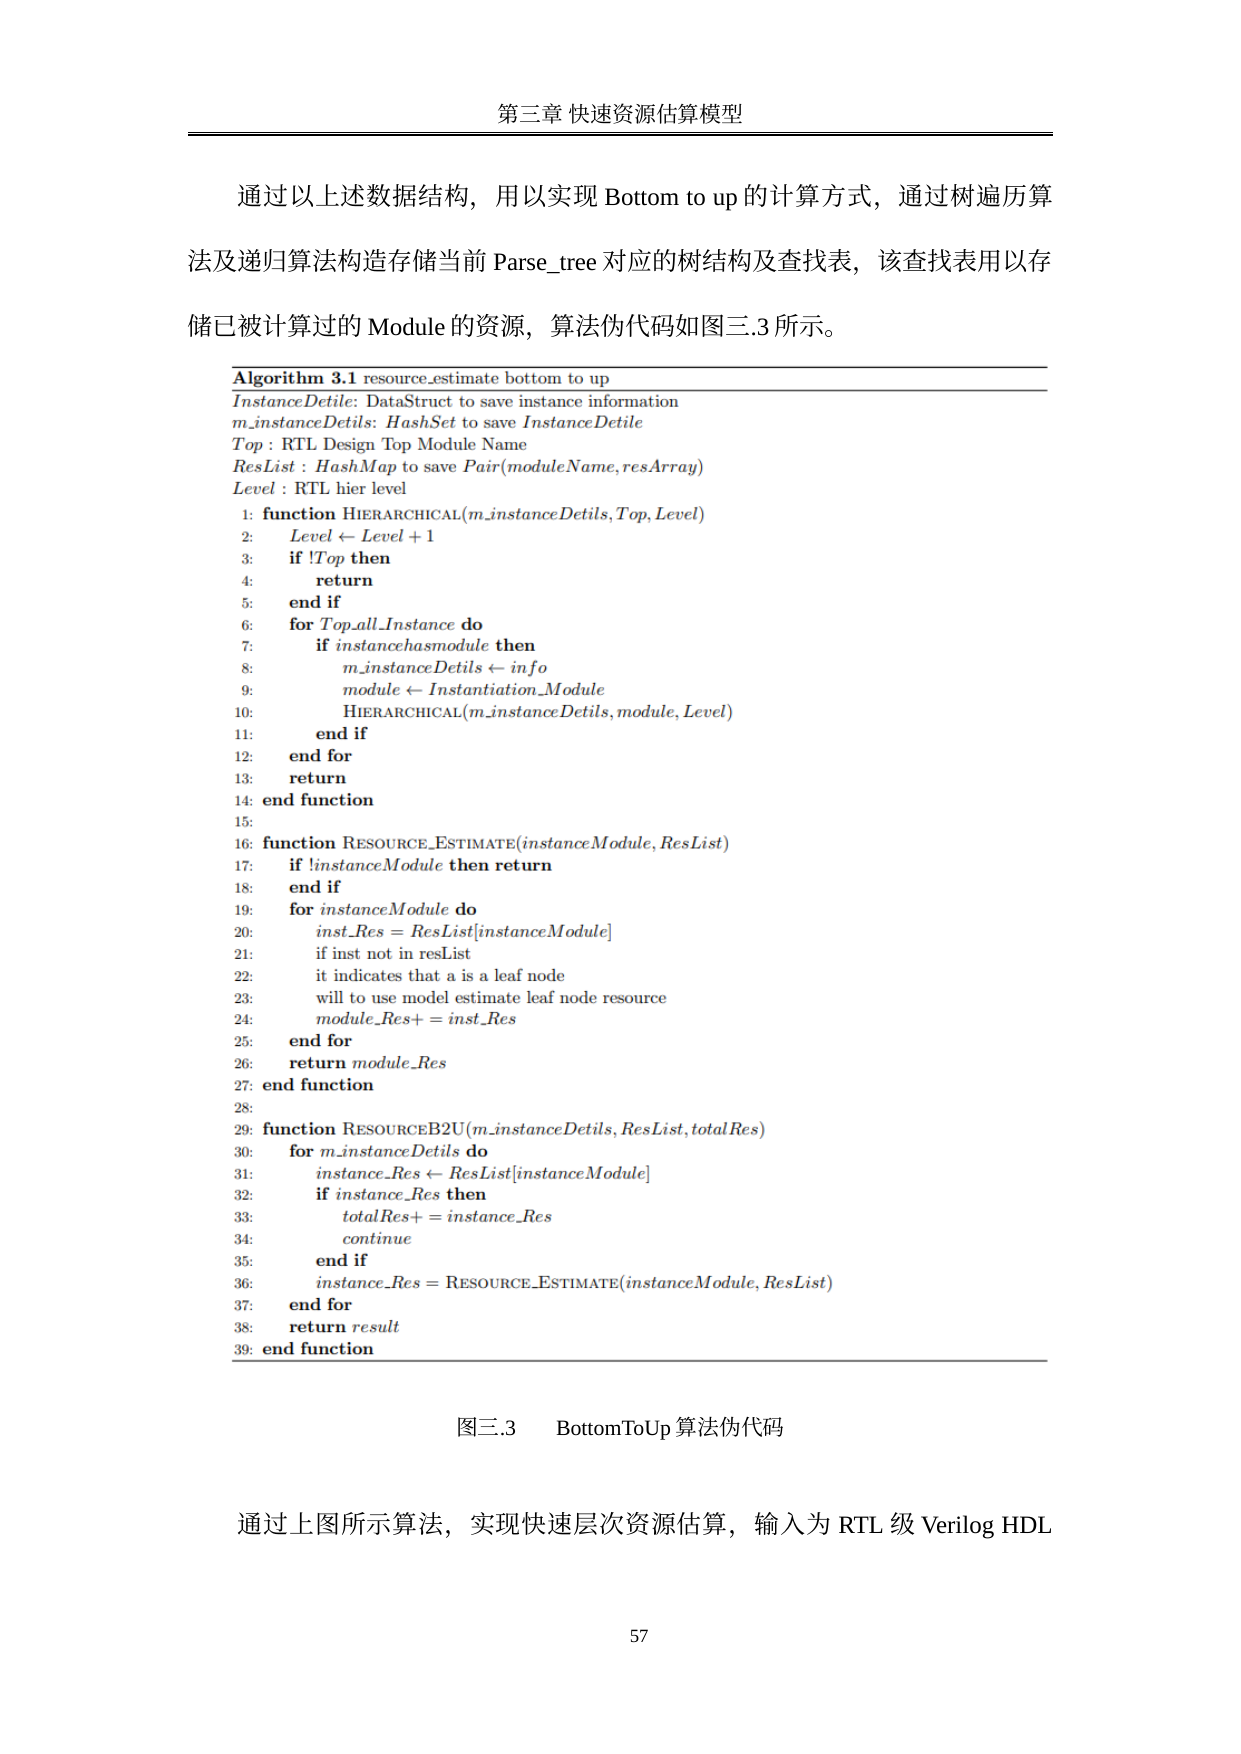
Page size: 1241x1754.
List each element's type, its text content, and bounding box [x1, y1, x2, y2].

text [187, 1490, 1053, 1555]
picture [212, 357, 1064, 1372]
text BottomToUp算法伪代码 [187, 1409, 1053, 1442]
text 通过以上述数据结构，用以实现Bottom to up的计算方式，通过树遍历算法及递归算法构造存储当前Parse_tree对应的树结构及查找表，该查找表用以存储已被计算过的Module的资源，算法伪代码如图3.14所示。 [187, 162, 1053, 357]
